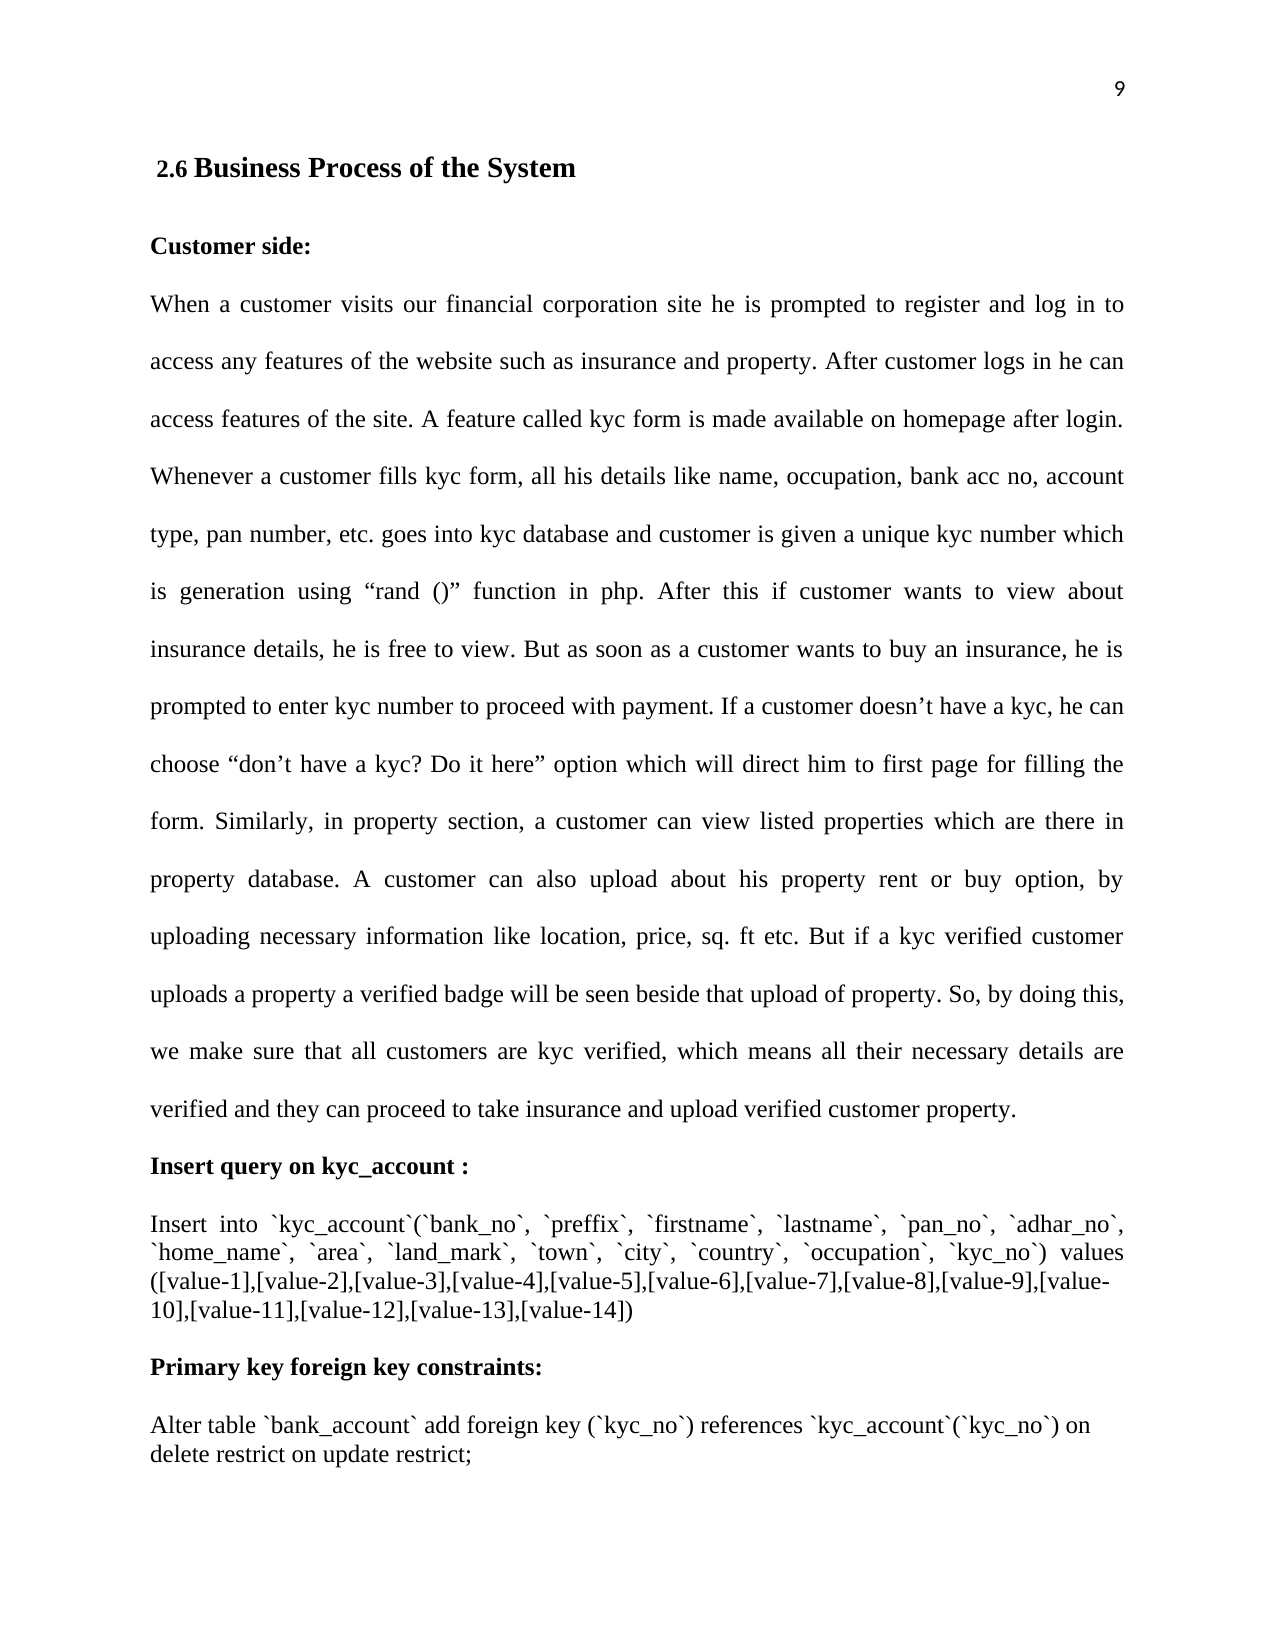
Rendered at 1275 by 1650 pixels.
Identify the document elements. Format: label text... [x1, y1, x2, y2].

text Insert query on kyc_account : [150, 1151, 1125, 1180]
text Customer side: [150, 231, 1125, 260]
subtitle 2.6 Business Process of the System [150, 150, 1125, 183]
text When a customer visits our financial corporation site he is prompted to register and log in to access any features of the website such as insurance and property. After customer logs in he can access features of the site. A feature called kyc form is made available on homepage after login. Whenever a customer fills kyc form, all his details like name, occupation, bank acc no, account type, pan number, etc. goes into kyc database and customer is given a unique kyc number which is generation using “rand ()” function in php. After this if customer wants to view about insurance details, he is free to view. But as soon as a customer wants to buy an insurance, he is prompted to enter kyc number to proceed with payment. If a customer doesn’t have a kyc, he can choose “don’t have a kyc? Do it here” option which will direct him to first page for filling the form. Similarly, in property section, a customer can view listed properties which are there in property database. A customer can also upload about his property rent or buy option, by uploading necessary information like location, price, sq. ft etc. But if a kyc verified customer uploads a property a verified badge will be seen beside that upload of property. So, by doing this, we make sure that all customers are kyc verified, which means all their necessary details are verified and they can proceed to take insurance and upload verified customer property. [150, 289, 1125, 1122]
text Alter table `bank_account` add foreign key (`kyc_no`) references `kyc_account`(`kyc_no`) on delete restrict on update restrict; [150, 1410, 1125, 1467]
text Primary key foreign key constraints: [150, 1352, 1125, 1381]
text Insert into `kyc_account`(`bank_no`, `preffix`, `firstname`, `lastname`, `pan_no`, `adhar_no`, `home_name`, `area`, `land_mark`, `town`, `city`, `country`, `occupation`, `kyc_no`) values ([value-1],[value-2],[value-3],[value-4],[value-5],[value-6],[value-7],[value-8],[value-9],[value-10],[value-11],[value-12],[value-13],[value-14]) [150, 1209, 1125, 1324]
